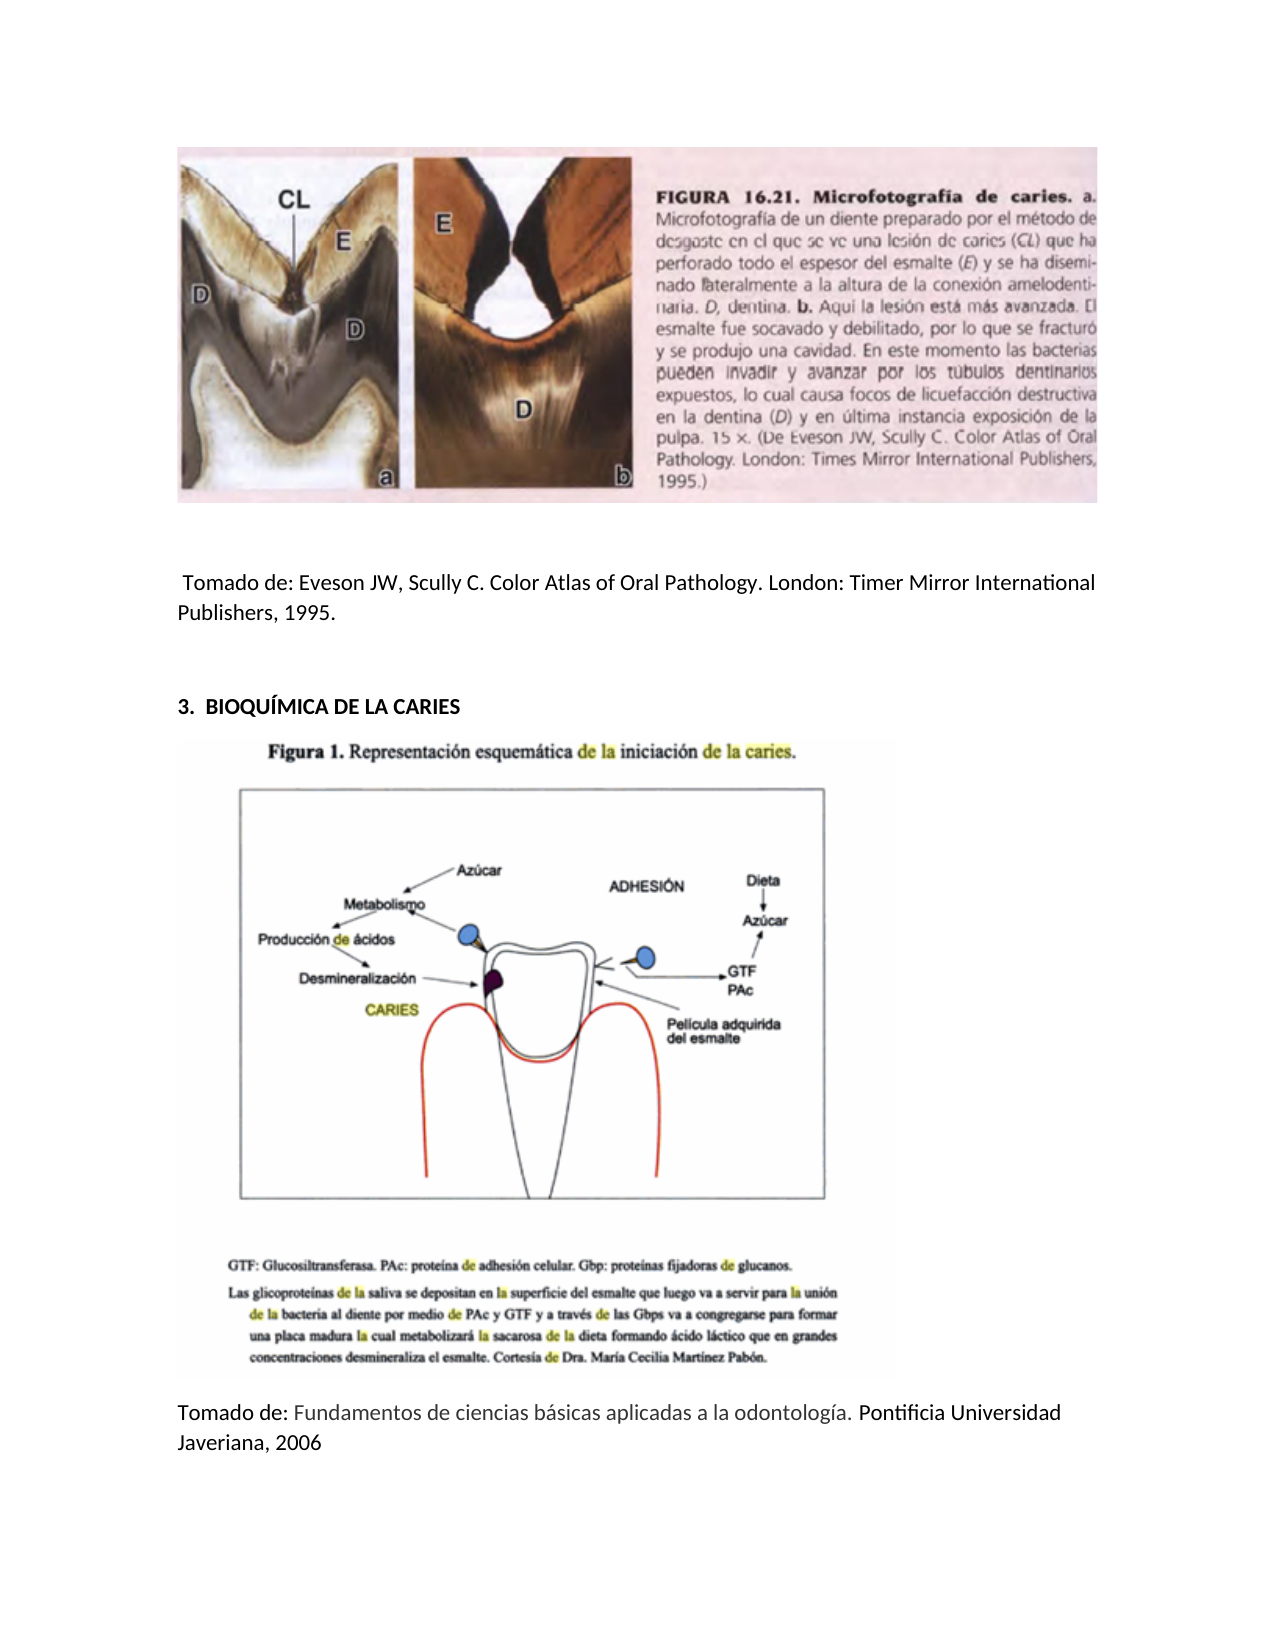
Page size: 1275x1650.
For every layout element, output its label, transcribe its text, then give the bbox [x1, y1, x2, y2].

picture [177, 738, 896, 1380]
picture [177, 147, 1098, 503]
text Tomado de: Fundamentos de ciencias básicas aplicadas a la odontología. Pontificia Universidad Javeriana, 2006 [177, 1398, 1098, 1457]
text 3. BIOQUÍMICA DE LA CARIES [177, 692, 1098, 720]
text Tomado de: Eveson JW, Scully C. Color Atlas of Oral Pathology. London: Timer Mirror International Publishers, 1995. [177, 568, 1098, 626]
